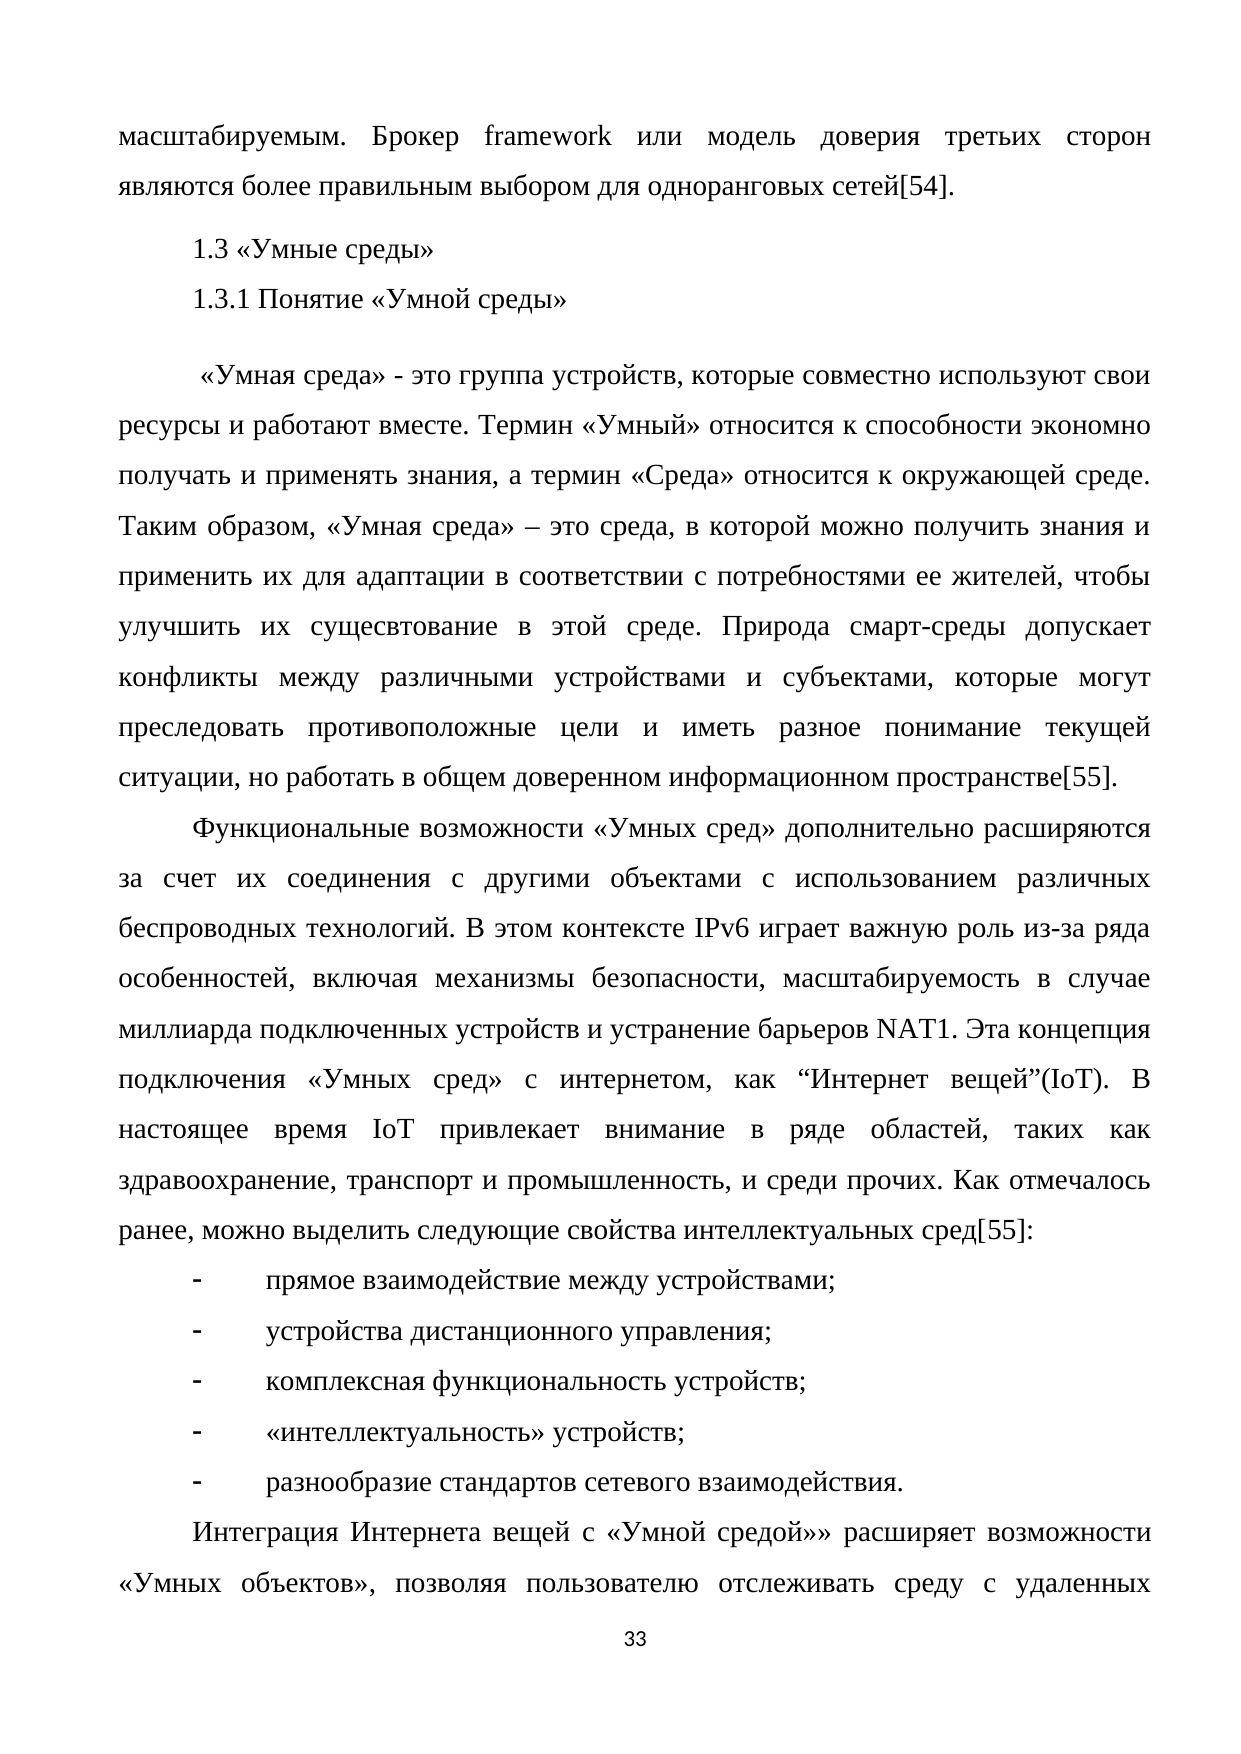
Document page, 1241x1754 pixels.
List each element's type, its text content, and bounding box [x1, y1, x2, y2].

text Функциональные возможности «Умных сред» дополнительно расширяются за счет их соединения с другими объектами с использованием различных беспроводных технологий. В этом контексте IPv6 играет важную роль из-за ряда особенностей, включая механизмы безопасности, масштабируемость в случае миллиарда подключенных устройств и устранение барьеров NAT1. Эта концепция подключения «Умных сред» с интернетом, как “Интернет вещей”(IoT). В настоящее время IoT привлекает внимание в ряде областей, таких как здравоохранение, транспорт и промышленность, и среди прочих. Как отмечалось ранее, можно выделить следующие свойства интеллектуальных сред[55]: [118, 810, 1152, 1246]
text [118, 118, 1152, 202]
list прямое взаимодействие между устройствами; [133, 1262, 1152, 1296]
list «интеллектуальность» устройств; [133, 1414, 1152, 1447]
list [118, 1514, 1152, 1598]
text «Умная среда» - это группа устройств, которые совместно используют свои ресурсы и работают вместе. Термин «Умный» относится к способности экономно получать и применять знания, а термин «Среда» относится к окружающей среде. Таким образом, «Умная среда» – это среда, в которой можно получить знания и применить их для адаптации в соответствии с потребностями ее жителей, чтобы улучшить их сущесвтование в этой среде. Природа смарт-среды допускает конфликты между различными устройствами и субъектами, которые могут преследовать противоположные цели и иметь разное понимание текущей ситуации, но работать в общем доверенном информационном пространстве[55]. [118, 357, 1152, 793]
subtitle 1.3.1 Понятие «Умной среды» [118, 282, 1152, 315]
list устройства дистанционного управления; [133, 1313, 1152, 1347]
subtitle 1.3 «Умные среды» [118, 231, 1152, 265]
list комплексная функциональность устройств; [133, 1363, 1152, 1397]
list разнообразие стандартов сетевого взаимодействия. [133, 1464, 1152, 1498]
